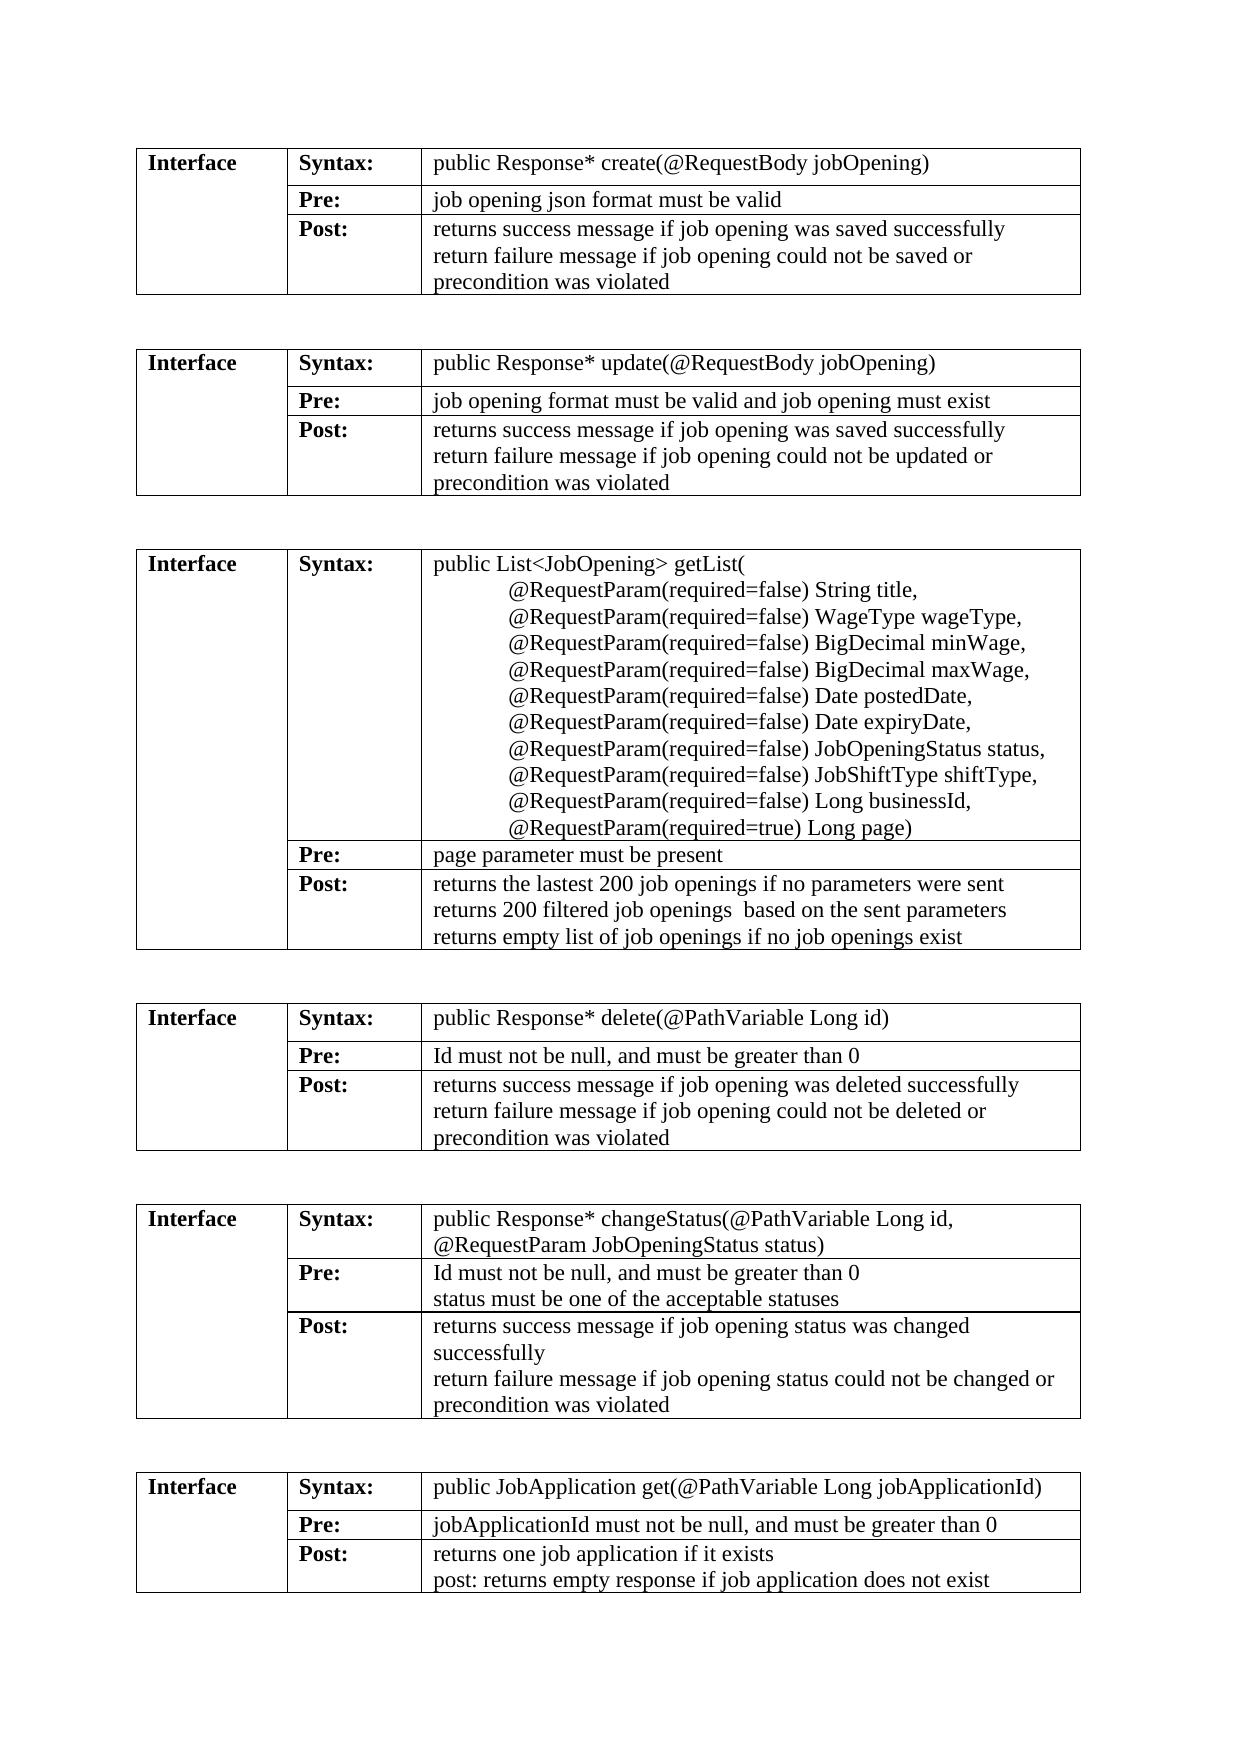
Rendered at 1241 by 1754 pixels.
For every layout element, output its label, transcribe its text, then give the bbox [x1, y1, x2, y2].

table_cell Post: [288, 1071, 421, 1150]
table_header public List<JobOpening> getList( @RequestParam(required=false) String title, @RequestParam(required=false) WageType wageType, @RequestParam(required=false) BigDecimal minWage, @RequestParam(required=false) BigDecimal maxWage, @RequestParam(required=false) Date postedDate, @RequestParam(required=false) Date expiryDate, @RequestParam(required=false) JobOpeningStatus status, @RequestParam(required=false) JobShiftType shiftType, @RequestParam(required=false) Long businessId, @RequestParam(required=true) Long page) [422, 550, 1080, 840]
table_header Interface [137, 1004, 287, 1150]
table_cell Id must not be null, and must be greater than 0 status must be one of the acceptable statuses [422, 1259, 1080, 1311]
table_cell Pre: [288, 1259, 421, 1311]
table_header public Response* delete(@PathVariable Long id) [422, 1004, 1080, 1041]
table_header Syntax: [288, 1205, 421, 1258]
table_cell Pre: [288, 387, 421, 415]
table_header public JobApplication get(@PathVariable Long jobApplicationId) [422, 1473, 1080, 1509]
table_cell job opening format must be valid and job opening must exist [422, 387, 1080, 415]
table_cell returns success message if job opening was deleted successfully return failure message if job opening could not be deleted or precondition was violated [422, 1071, 1080, 1150]
table_cell Post: [288, 215, 421, 294]
table_cell returns the lastest 200 job openings if no parameters were sent returns 200 filtered job openings based on the sent parameters returns empty list of job openings if no job openings exist [422, 870, 1080, 949]
table_header Interface [137, 550, 287, 949]
table_cell returns success message if job opening was saved successfully return failure message if job opening could not be saved or precondition was violated [422, 215, 1080, 294]
table_cell Pre: [288, 186, 421, 214]
table_cell Pre: [288, 1511, 421, 1538]
table_cell Pre: [288, 1042, 421, 1070]
table_cell Post: [288, 1540, 421, 1592]
table_header Syntax: [288, 1473, 421, 1509]
table_cell Post: [288, 870, 421, 949]
table_header Interface [137, 350, 287, 495]
table_header Syntax: [288, 550, 421, 840]
table_cell returns success message if job opening was saved successfully return failure message if job opening could not be updated or precondition was violated [422, 416, 1080, 495]
table_header Interface [137, 149, 287, 294]
table_header public Response* update(@RequestBody jobOpening) [422, 350, 1080, 386]
table_cell page parameter must be present [422, 841, 1080, 869]
table_cell Pre: [288, 841, 421, 869]
table_header Interface [137, 1473, 287, 1592]
table_cell Post: [288, 416, 421, 495]
table_header public Response* create(@RequestBody jobOpening) [422, 149, 1080, 185]
table_header public Response* changeStatus(@PathVariable Long id, @RequestParam JobOpeningStatus status) [422, 1205, 1080, 1258]
table_cell returns one job application if it exists post: returns empty response if job application does not exist [422, 1540, 1080, 1592]
table_header Syntax: [288, 149, 421, 185]
table_header Interface [137, 1205, 287, 1418]
table_header Syntax: [288, 1004, 421, 1041]
table_cell returns success message if job opening status was changed successfully return failure message if job opening status could not be changed or precondition was violated [422, 1313, 1080, 1418]
table_cell Post: [288, 1313, 421, 1418]
table_header Syntax: [288, 350, 421, 386]
table_cell jobApplicationId must not be null, and must be greater than 0 [422, 1511, 1080, 1538]
table_cell job opening json format must be valid [422, 186, 1080, 214]
table_cell Id must not be null, and must be greater than 0 [422, 1042, 1080, 1070]
